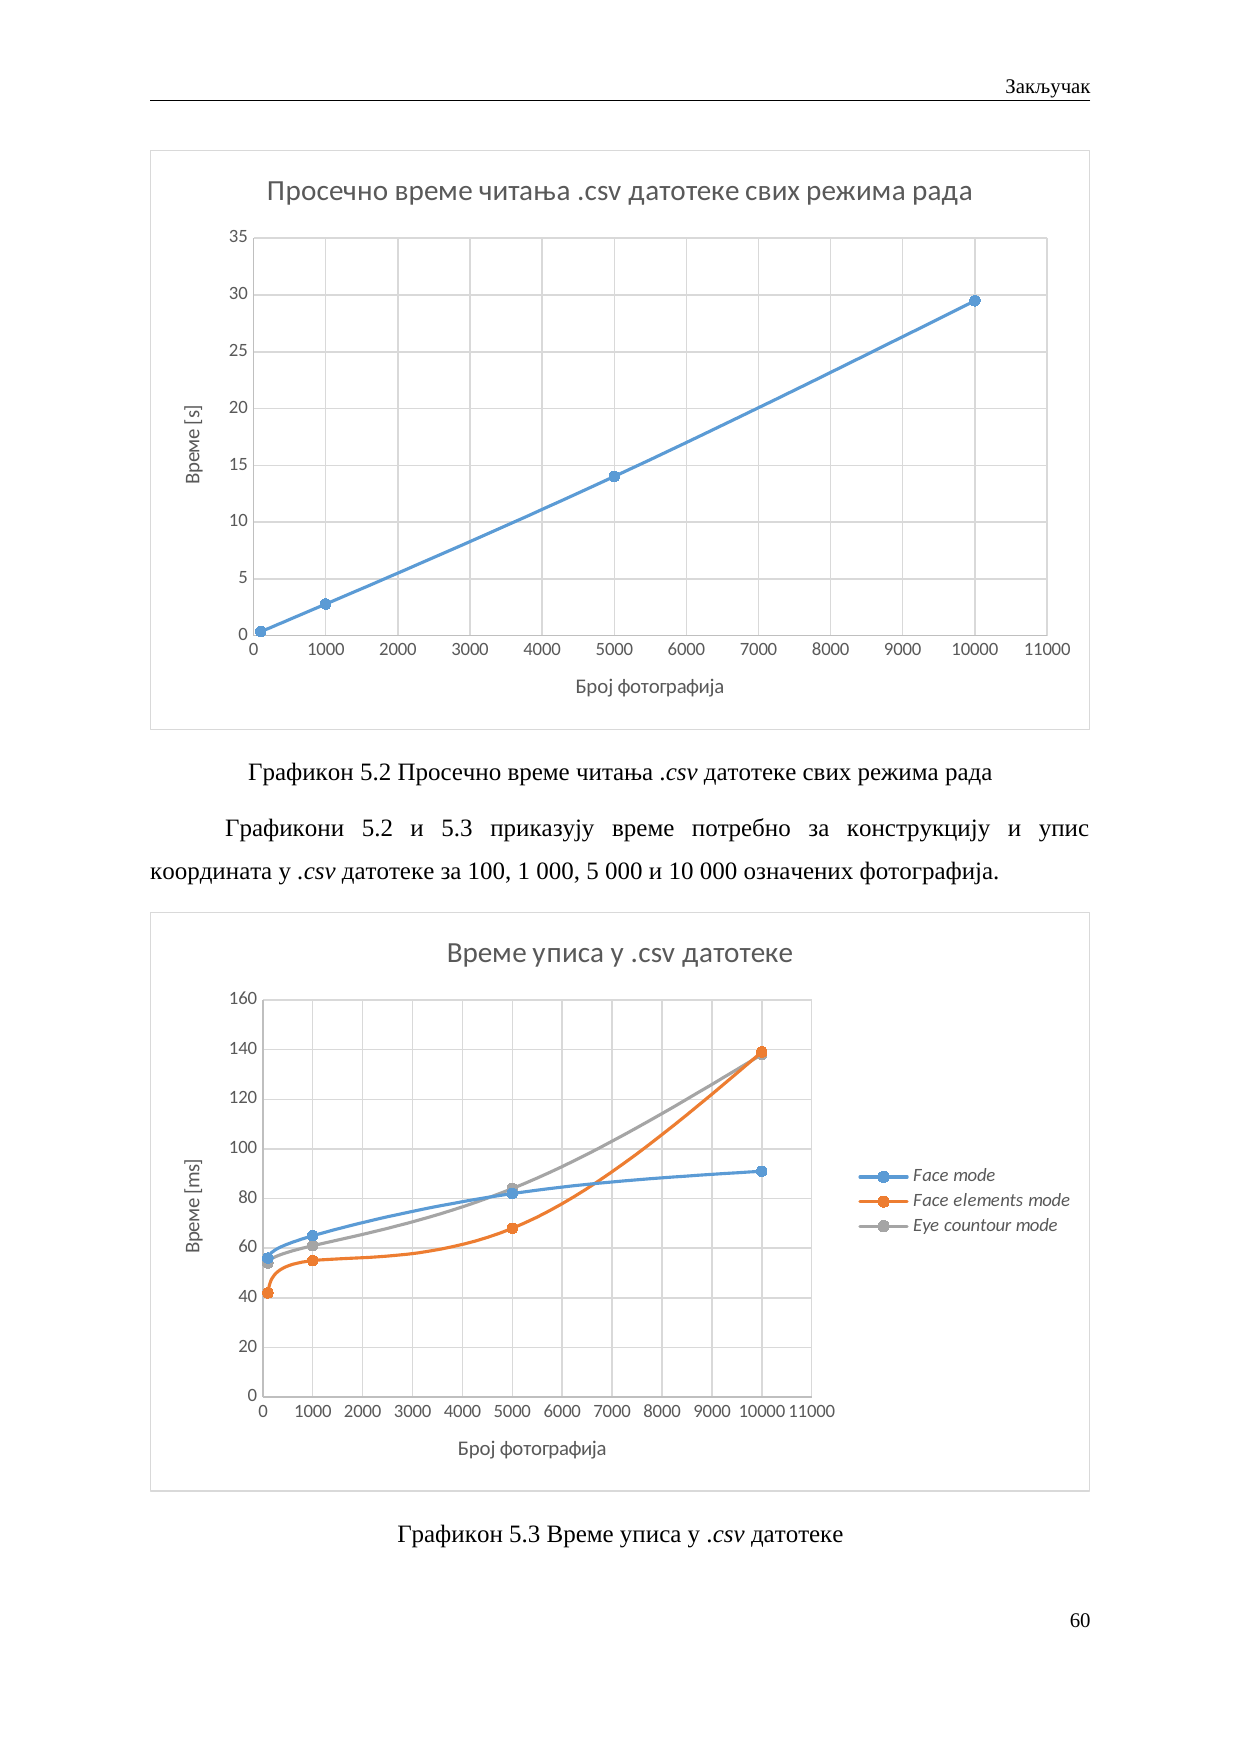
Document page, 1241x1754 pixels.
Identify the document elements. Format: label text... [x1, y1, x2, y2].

text Графикони 5.2 и 5.3 приказују време потребно за конструкцију и упис координата у .csv датотеке за 100, 1 000, 5 000 и 10 000 означених фотографија. [150, 813, 1090, 885]
